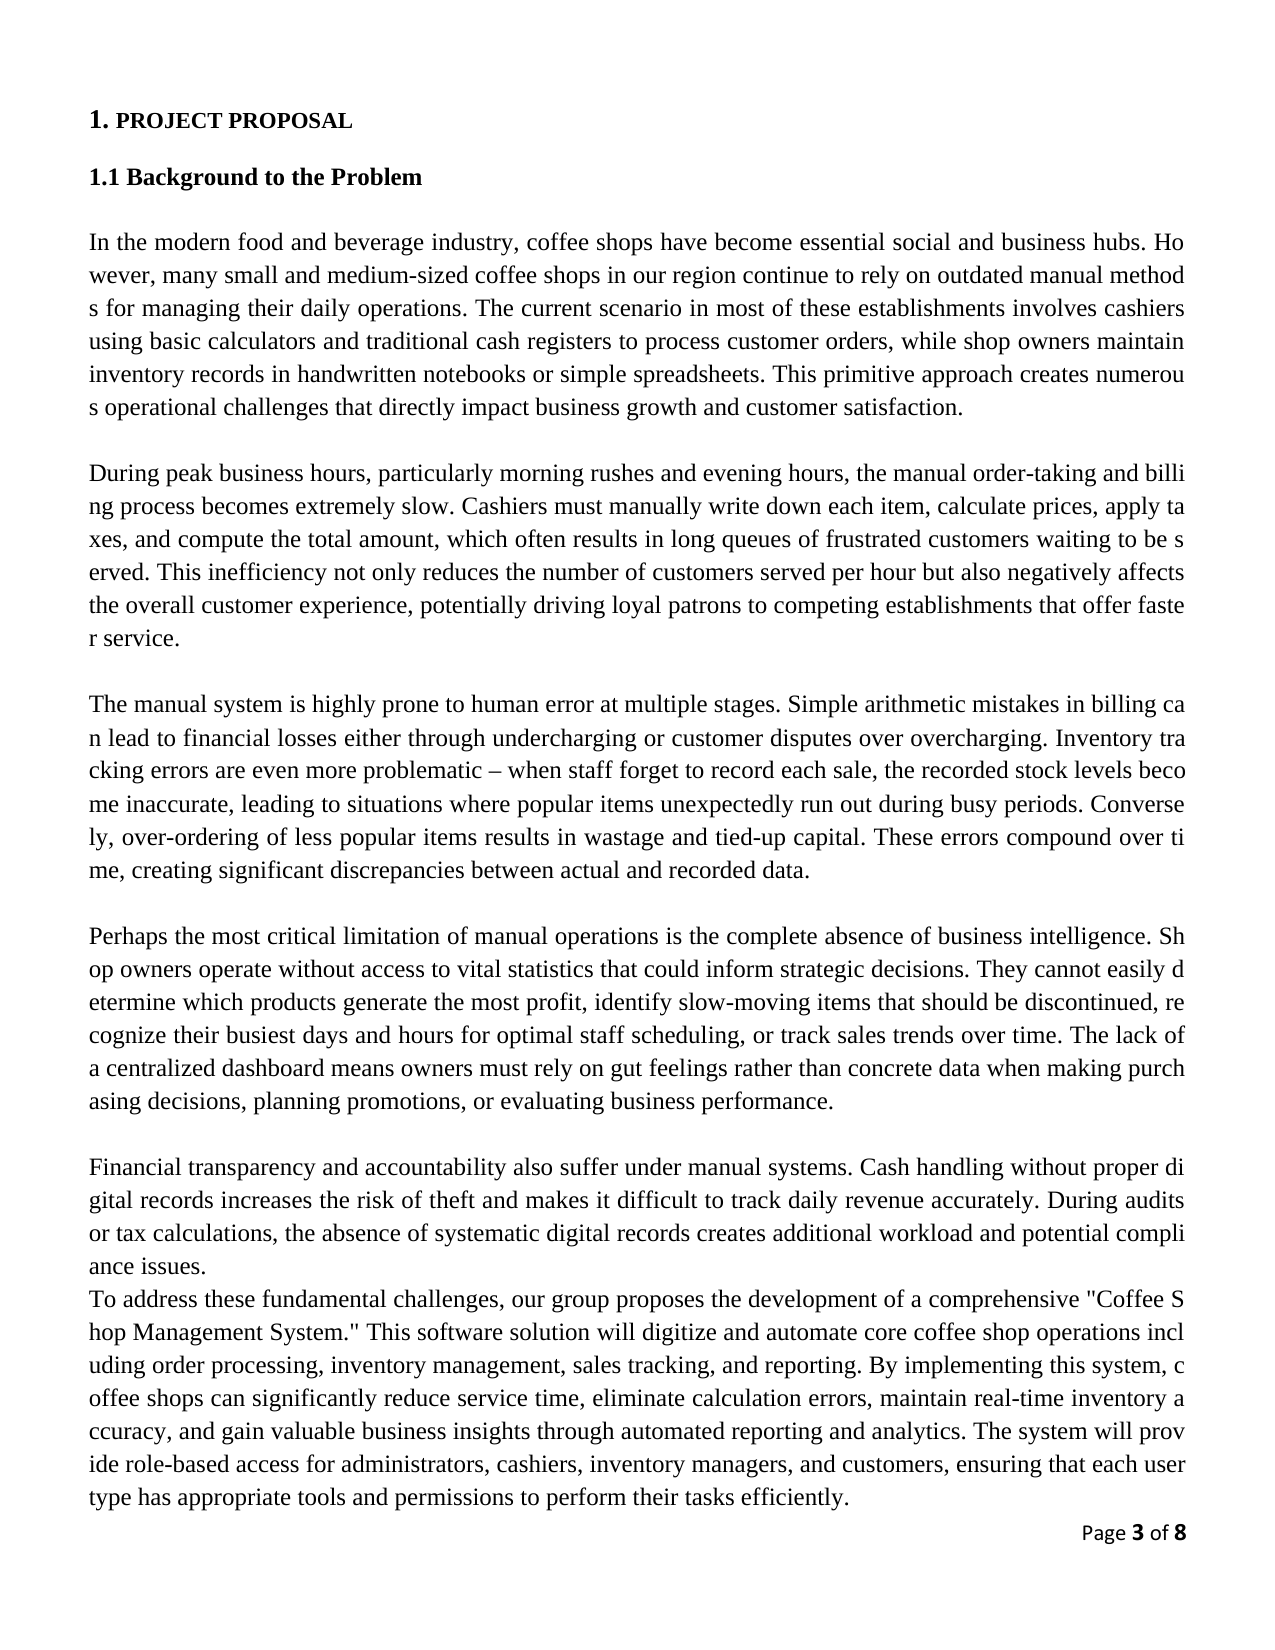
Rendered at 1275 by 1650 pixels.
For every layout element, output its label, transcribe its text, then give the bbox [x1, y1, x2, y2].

list Background to the Problem [88, 162, 1186, 223]
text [88, 1284, 1186, 1511]
text In the modern food and beverage industry, coffee shops have become essential social and business hubs. However, many small and medium-sized coffee shops in our region continue to rely on outdated manual methods for managing their daily operations. The current scenario in most of these establishments involves cashiers using basic calculators and traditional cash registers to process customer orders, while shop owners maintain inventory records in handwritten notebooks or simple spreadsheets. This primitive approach creates numerous operational challenges that directly impact business growth and customer satisfaction. During peak business hours, particularly morning rushes and evening hours, the manual order-taking and billing process becomes extremely slow. Cashiers must manually write down each item, calculate prices, apply taxes, and compute the total amount, which often results in long queues of frustrated customers waiting to be served. This inefficiency not only reduces the number of customers served per hour but also negatively affects the overall customer experience, potentially driving loyal patrons to competing establishments that offer faster service. [88, 227, 1186, 652]
text The manual system is highly prone to human error at multiple stages. Simple arithmetic mistakes in billing can lead to financial losses either through undercharging or customer disputes over overcharging. Inventory tracking errors are even more problematic – when staff forget to record each sale, the recorded stock levels become inaccurate, leading to situations where popular items unexpectedly run out during busy periods. Conversely, over-ordering of less popular items results in wastage and tied-up capital. These errors compound over time, creating significant discrepancies between actual and recorded data. Perhaps the most critical limitation of manual operations is the complete absence of business intelligence. Shop owners operate without access to vital statistics that could inform strategic decisions. They cannot easily determine which products generate the most profit, identify slow-moving items that should be discontinued, recognize their busiest days and hours for optimal staff scheduling, or track sales trends over time. The lack of a centralized dashboard means owners must rely on gut feelings rather than concrete data when making purchasing decisions, planning promotions, or evaluating business performance. Financial transparency and accountability also suffer under manual systems. Cash handling without proper digital records increases the risk of theft and makes it difficult to track daily revenue accurately. During audits or tax calculations, the absence of systematic digital records creates additional workload and potential compliance issues. [88, 657, 1186, 1280]
list PROJECT PROPOSAL [88, 103, 1186, 134]
